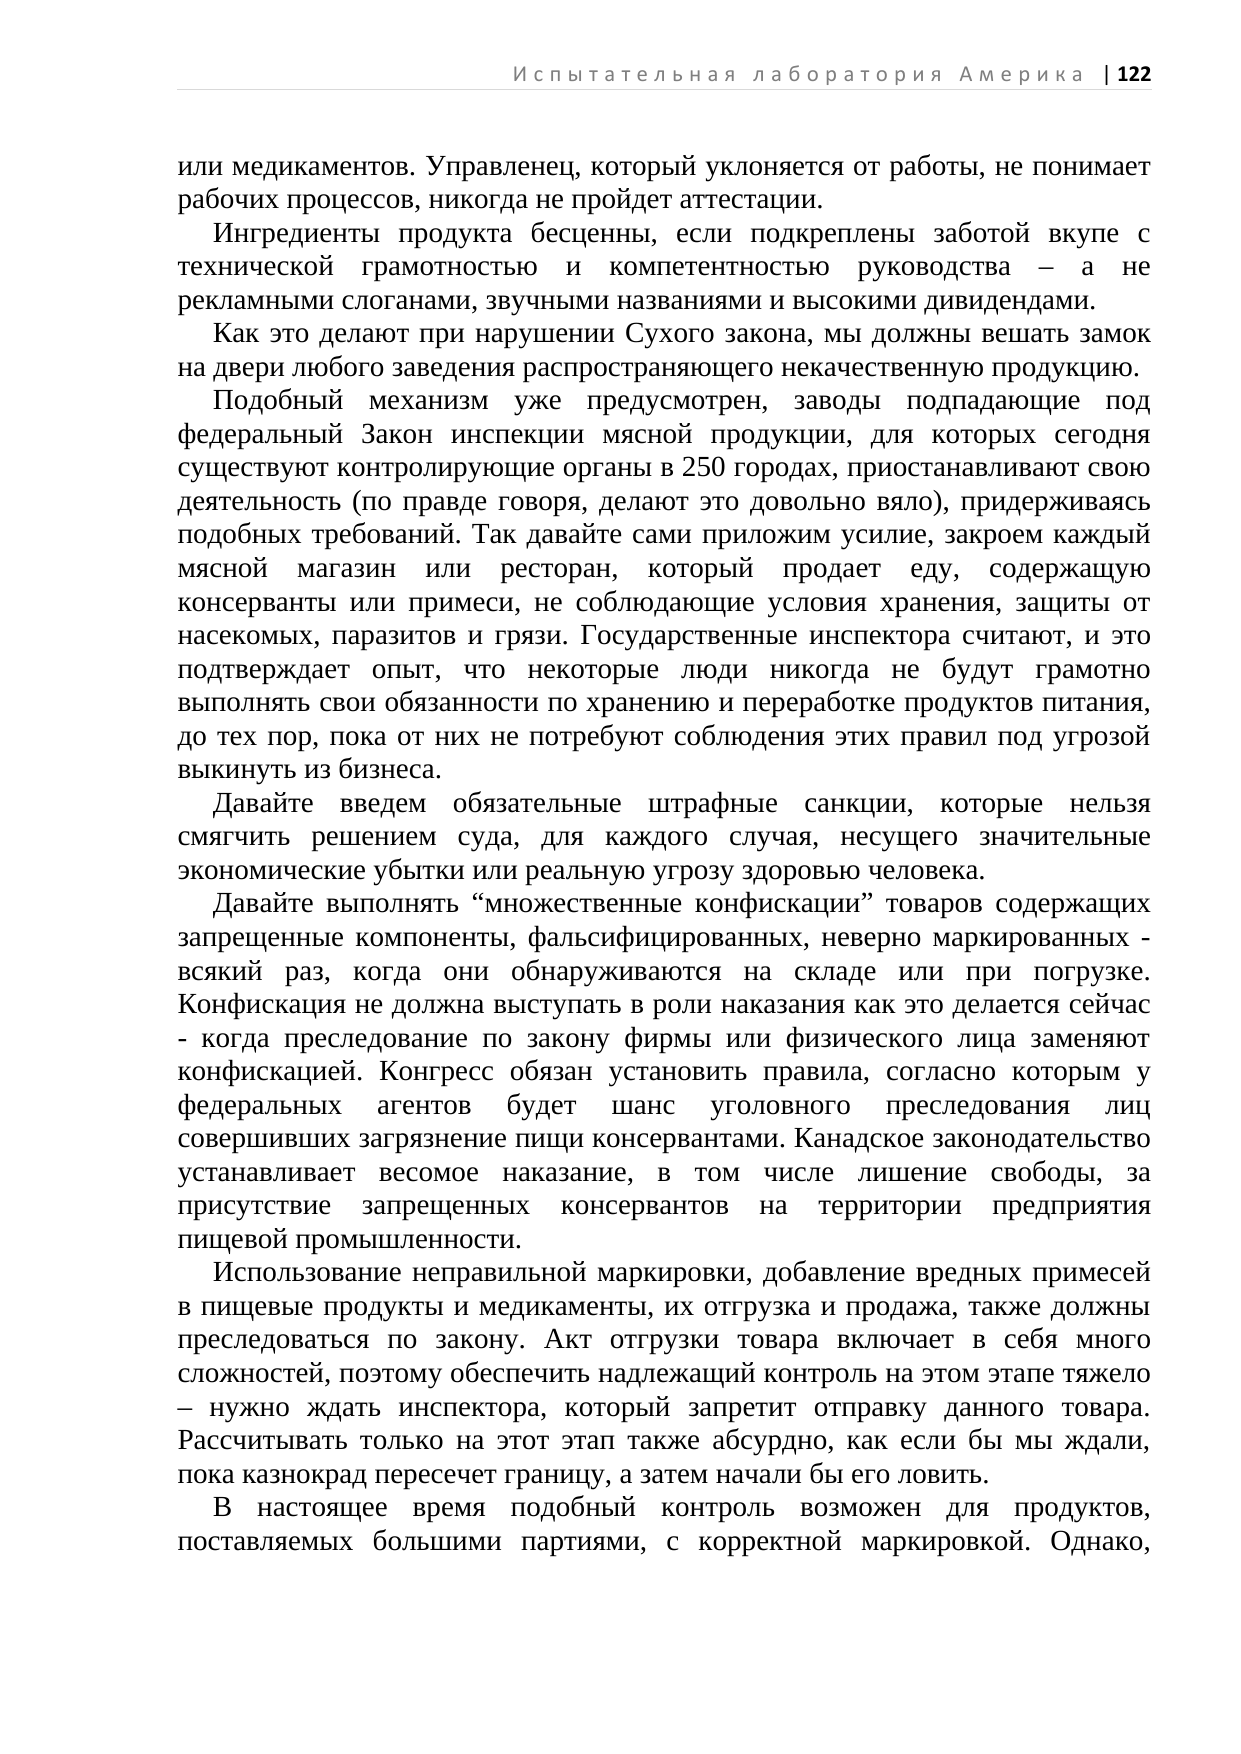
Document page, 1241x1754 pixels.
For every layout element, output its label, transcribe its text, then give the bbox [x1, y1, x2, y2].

text Давайте выполнять “множественные конфискации” товаров содержащих запрещенные компоненты, фальсифицированных, неверно маркированных - всякий раз, когда они обнаруживаются на складе или при погрузке. Конфискация не должна выступать в роли наказания как это делается сейчас - когда преследование по закону фирмы или физического лица заменяют конфискацией. Конгресс обязан установить правила, согласно которым у федеральных агентов будет шанс уголовного преследования лиц совершивших загрязнение пищи консервантами. Канадское законодательство устанавливает весомое наказание, в том числе лишение свободы, за присутствие запрещенных консервантов на территории предприятия пищевой промышленности. [177, 886, 1152, 1254]
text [177, 1489, 1152, 1556]
text Как это делают при нарушении Сухого закона, мы должны вешать замок на двери любого заведения распространяющего некачественную продукцию. [177, 315, 1152, 382]
text Давайте введем обязательные штрафные санкции, которые нельзя смягчить решением суда, для каждого случая, несущего значительные экономические убытки или реальную угрозу здоровью человека. [177, 785, 1152, 886]
text Подобный механизм уже предусмотрен, заводы подпадающие под федеральный Закон инспекции мясной продукции, для которых сегодня существуют контролирующие органы в 250 городах, приостанавливают свою деятельность (по правде говоря, делают это довольно вяло), придерживаясь подобных требований. Так давайте сами приложим усилие, закроем каждый мясной магазин или ресторан, который продает еду, содержащую консерванты или примеси, не соблюдающие условия хранения, защиты от насекомых, паразитов и грязи. Государственные инспектора считают, и это подтверждает опыт, что некоторые люди никогда не будут грамотно выполнять свои обязанности по хранению и переработке продуктов питания, до тех пор, пока от них не потребуют соблюдения этих правил под угрозой выкинуть из бизнеса. [177, 382, 1152, 785]
text Ингредиенты продукта бесценны, если подкреплены заботой вкупе с технической грамотностью и компетентностью руководства – а не рекламными слоганами, звучными названиями и высокими дивидендами. [177, 215, 1152, 315]
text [177, 148, 1152, 215]
text Использование неправильной маркировки, добавление вредных примесей в пищевые продукты и медикаменты, их отгрузка и продажа, также должны преследоваться по закону. Акт отгрузки товара включает в себя много сложностей, поэтому обеспечить надлежащий контроль на этом этапе тяжело – нужно ждать инспектора, который запретит отправку данного товара. Рассчитывать только на этот этап также абсурдно, как если бы мы ждали, пока казнокрад пересечет границу, а затем начали бы его ловить. [177, 1254, 1152, 1489]
